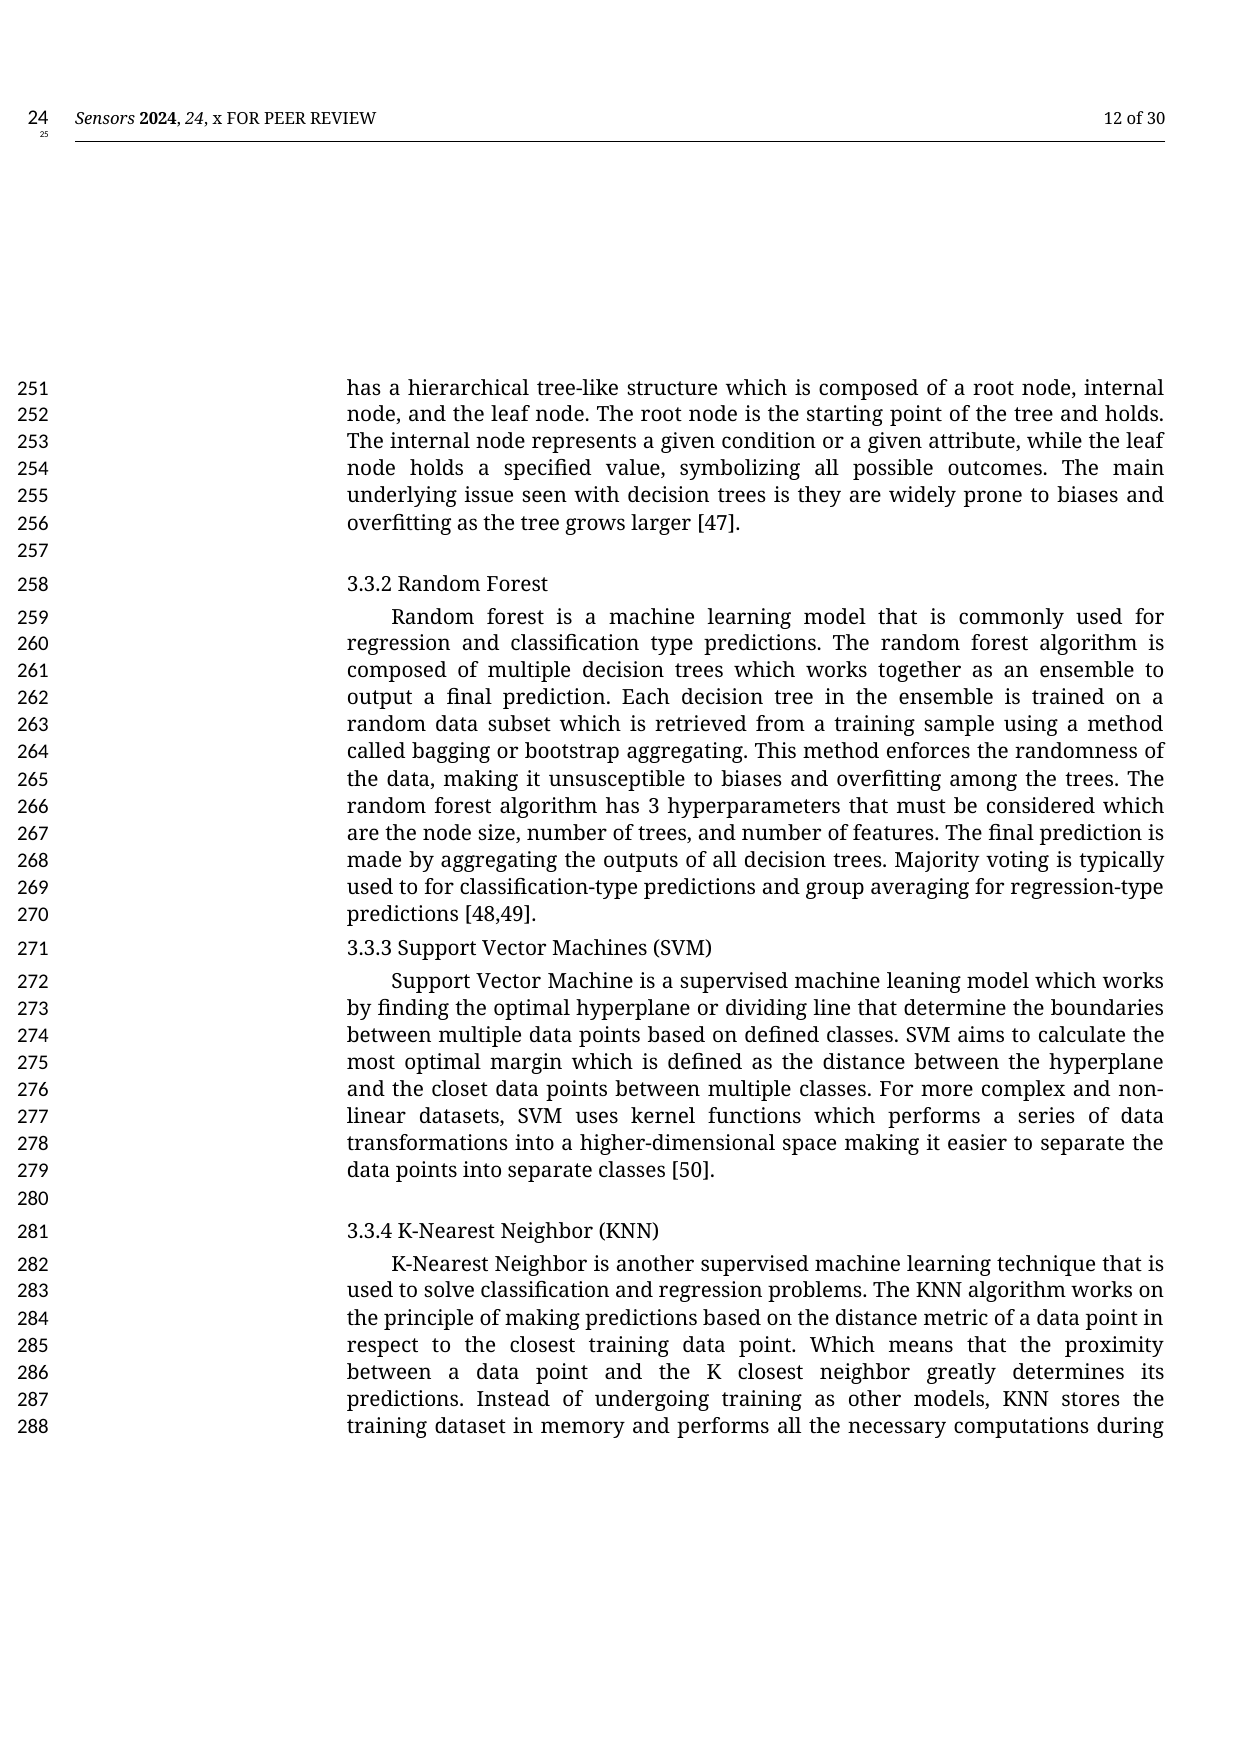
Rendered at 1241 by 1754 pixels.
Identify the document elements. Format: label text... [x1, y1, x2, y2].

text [347, 1250, 1165, 1439]
subtitle 3.3.2 Random Forest [347, 569, 1165, 596]
subtitle 3.3.3 Support Vector Machines (SVM) [347, 934, 1165, 961]
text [347, 374, 1165, 536]
subtitle 3.3.4 K-Nearest Neighbor (KNN) [347, 1217, 1165, 1244]
text Random forest is a machine learning model that is commonly used for regression and classification type predictions. The random forest algorithm is composed of multiple decision trees which works together as an ensemble to output a final prediction. Each decision tree in the ensemble is trained on a random data subset which is retrieved from a training sample using a method called bagging or bootstrap aggregating. This method enforces the randomness of the data, making it unsusceptible to biases and overfitting among the trees. The random forest algorithm has 3 hyperparameters that must be considered which are the node size, number of trees, and number of features. The final prediction is made by aggregating the outputs of all decision trees. Majority voting is typically used to for classification-type predictions and group averaging for regression-type predictions [48,49]. [347, 603, 1165, 927]
text Support Vector Machine is a supervised machine leaning model which works by finding the optimal hyperplane or dividing line that determine the boundaries between multiple data points based on defined classes. SVM aims to calculate the most optimal margin which is defined as the distance between the hyperplane and the closet data points between multiple classes. For more complex and non-linear datasets, SVM uses kernel functions which performs a series of data transformations into a higher-dimensional space making it easier to separate the data points into separate classes [50]. [347, 967, 1165, 1183]
